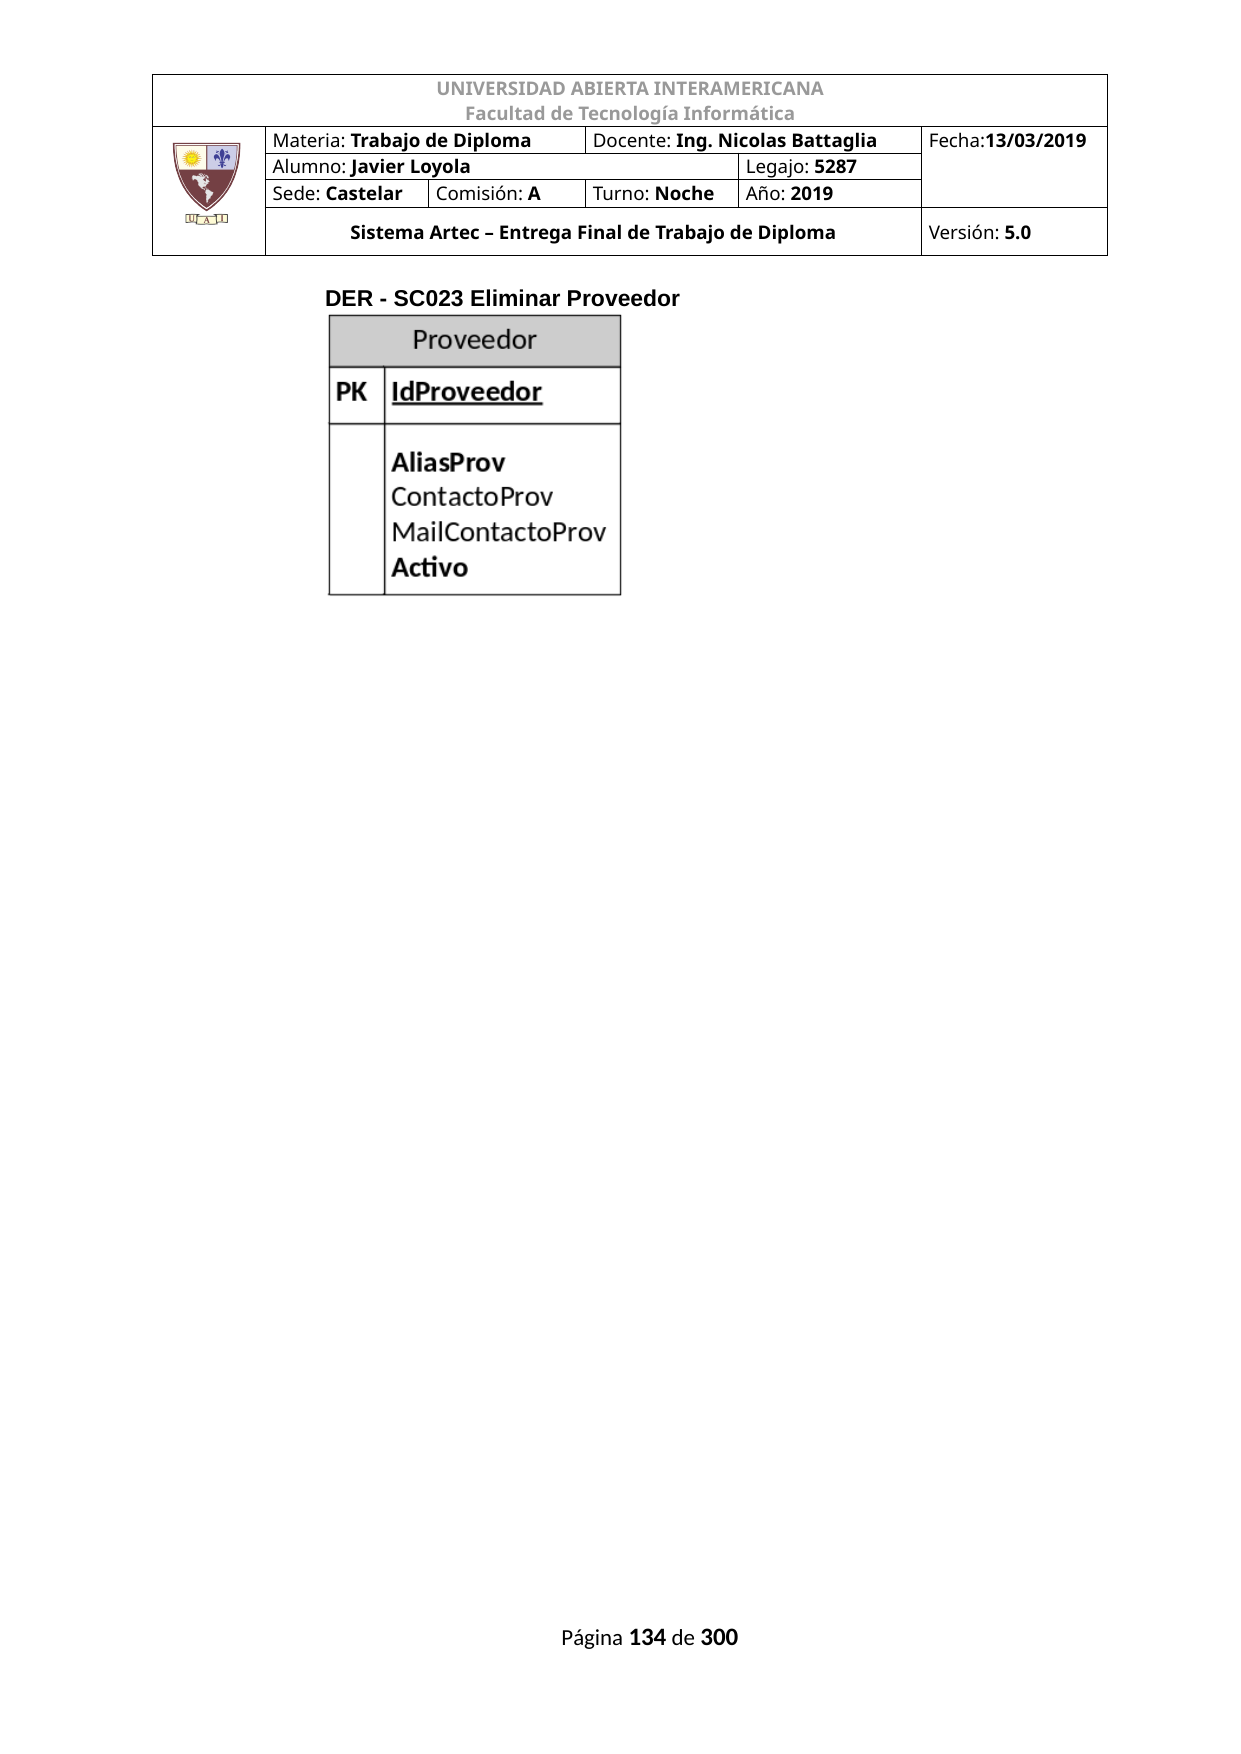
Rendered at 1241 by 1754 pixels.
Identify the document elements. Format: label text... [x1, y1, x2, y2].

text DER - SC023 Eliminar Proveedor [325, 284, 1122, 311]
picture [157, 136, 257, 228]
